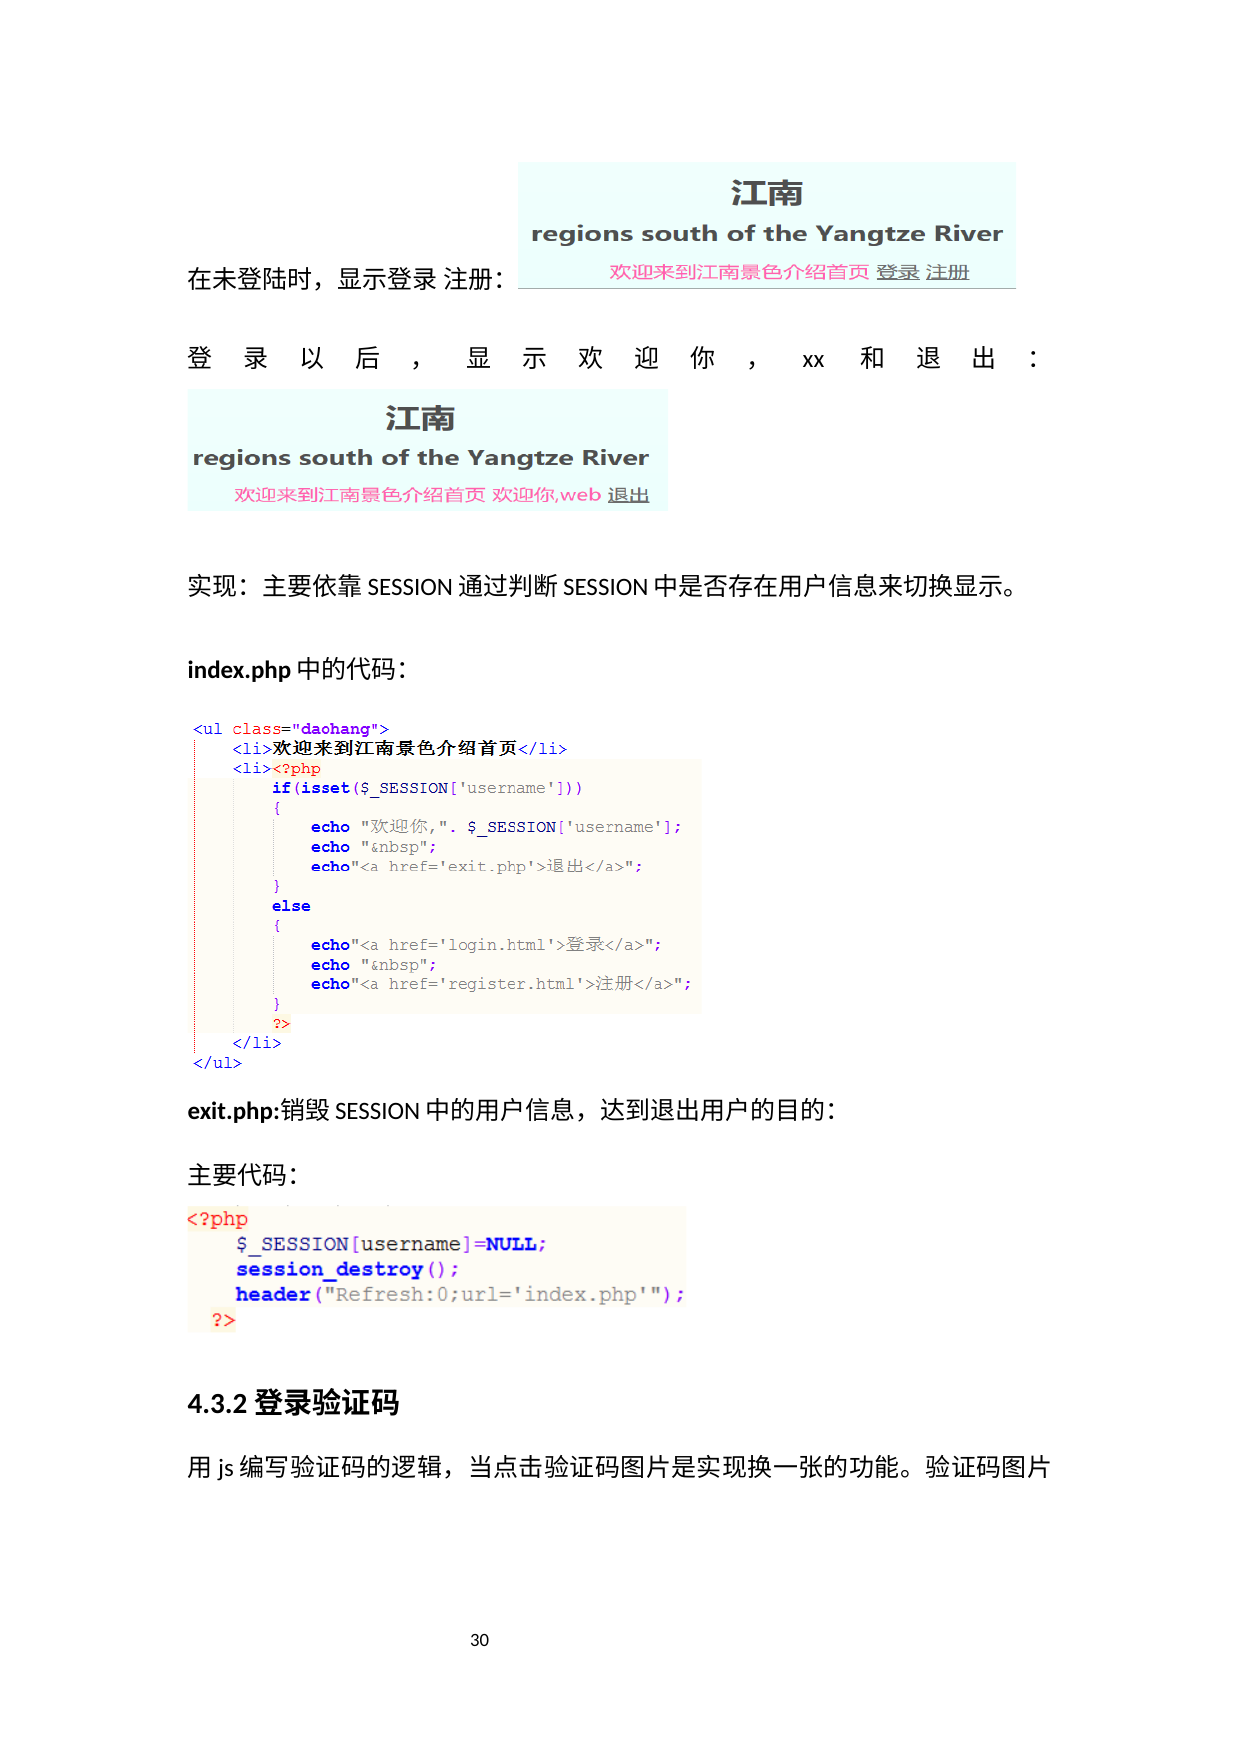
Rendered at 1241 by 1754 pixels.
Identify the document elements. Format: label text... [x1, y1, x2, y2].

list index.php中的代码： [187, 635, 1053, 700]
picture [187, 389, 669, 511]
picture [187, 1205, 687, 1335]
list exit.php:销毁SESSION中的用户信息，达到退出用户的目的： [187, 1076, 1053, 1141]
list 实现：主要依靠SESSION通过判断SESSION中是否存在用户信息来切换显示。 [187, 552, 1053, 617]
list 4.3.2 登录验证码 [187, 1368, 1053, 1433]
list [187, 1433, 1053, 1498]
picture [187, 718, 702, 1074]
list 主要代码： [187, 1141, 1053, 1206]
picture [518, 162, 1017, 289]
